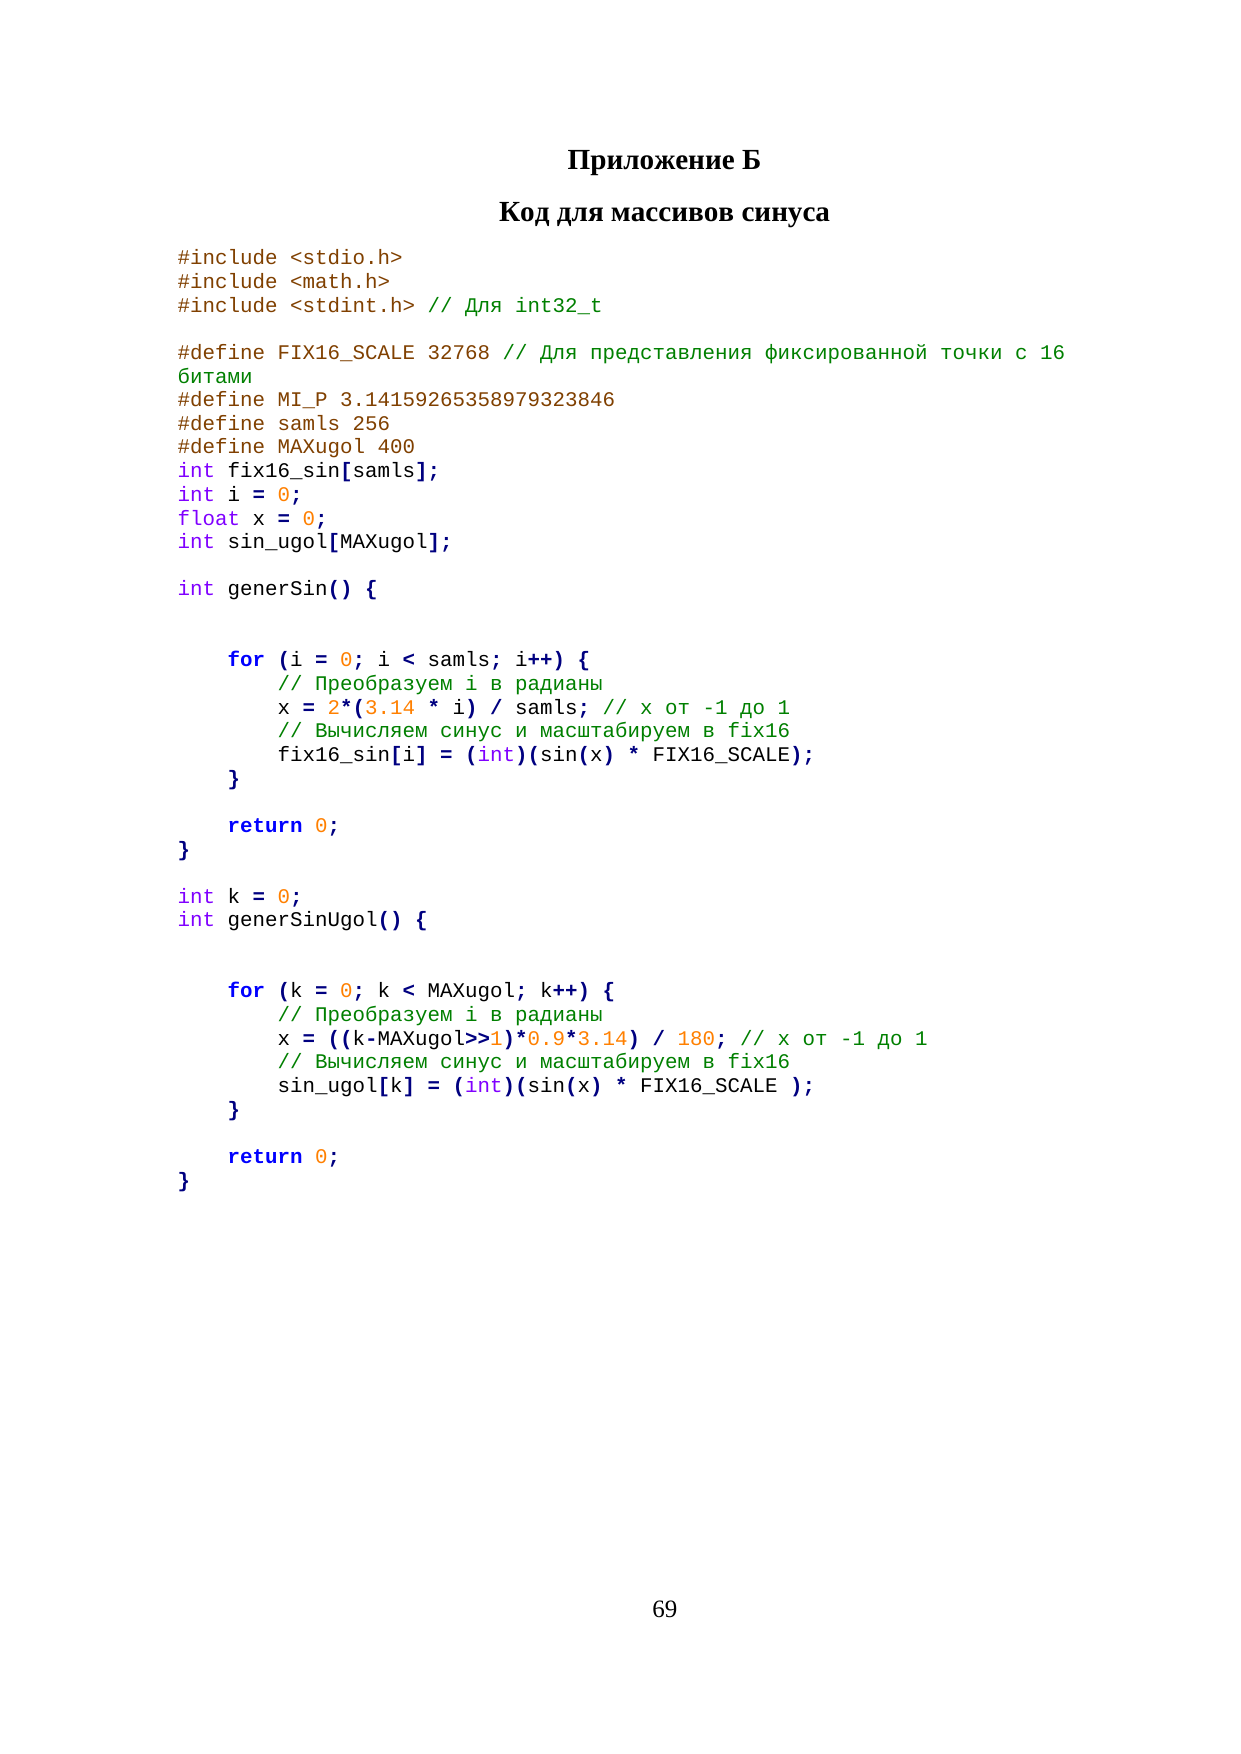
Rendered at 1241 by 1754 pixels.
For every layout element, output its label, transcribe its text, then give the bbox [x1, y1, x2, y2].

text return 0; [177, 815, 1152, 838]
text } [177, 1169, 1152, 1193]
text int k = 0; [177, 886, 1152, 909]
text Код для массивов синуса [177, 194, 1152, 228]
text #include <math.h> [177, 271, 1152, 295]
text int i = 0; [177, 484, 1152, 507]
text float x = 0; [177, 507, 1152, 531]
text int generSin() { [177, 578, 1152, 602]
text fix16_sin[i] = (int)(sin(x) * FIX16_SCALE); [177, 744, 1152, 768]
text return 0; [177, 1146, 1152, 1169]
text sin_ugol[k] = (int)(sin(x) * FIX16_SCALE ); [177, 1075, 1152, 1099]
text int sin_ugol[MAXugol]; [177, 531, 1152, 555]
text #define FIX16_SCALE 32768 // Для представления фиксированной точки с 16 битами [177, 342, 1152, 389]
text // Вычисляем синус и масштабируем в fix16 [177, 1051, 1152, 1075]
text #define MAXugol 400 [177, 437, 1152, 460]
text // Преобразуем i в радианы [177, 1004, 1152, 1028]
text #define MI_P 3.14159265358979323846 [177, 389, 1152, 413]
text int fix16_sin[samls]; [177, 460, 1152, 484]
text } [177, 768, 1152, 791]
text #define samls 256 [177, 413, 1152, 437]
text x = ((k-MAXugol>>1)*0.9*3.14) / 180; // x от -1 до 1 [177, 1028, 1152, 1051]
text } [177, 838, 1152, 862]
text x = 2*(3.14 * i) / samls; // x от -1 до 1 [177, 697, 1152, 720]
text #include <stdio.h> [177, 247, 1152, 271]
text } [177, 1099, 1152, 1122]
text for (k = 0; k < MAXugol; k++) { [177, 980, 1152, 1004]
text int generSinUgol() { [177, 909, 1152, 933]
text // Вычисляем синус и масштабируем в fix16 [177, 720, 1152, 744]
text Приложение Б [177, 142, 1152, 175]
text #include <stdint.h> // Для int32_t [177, 295, 1152, 318]
text // Преобразуем i в радианы [177, 673, 1152, 697]
text for (i = 0; i < samls; i++) { [177, 649, 1152, 673]
